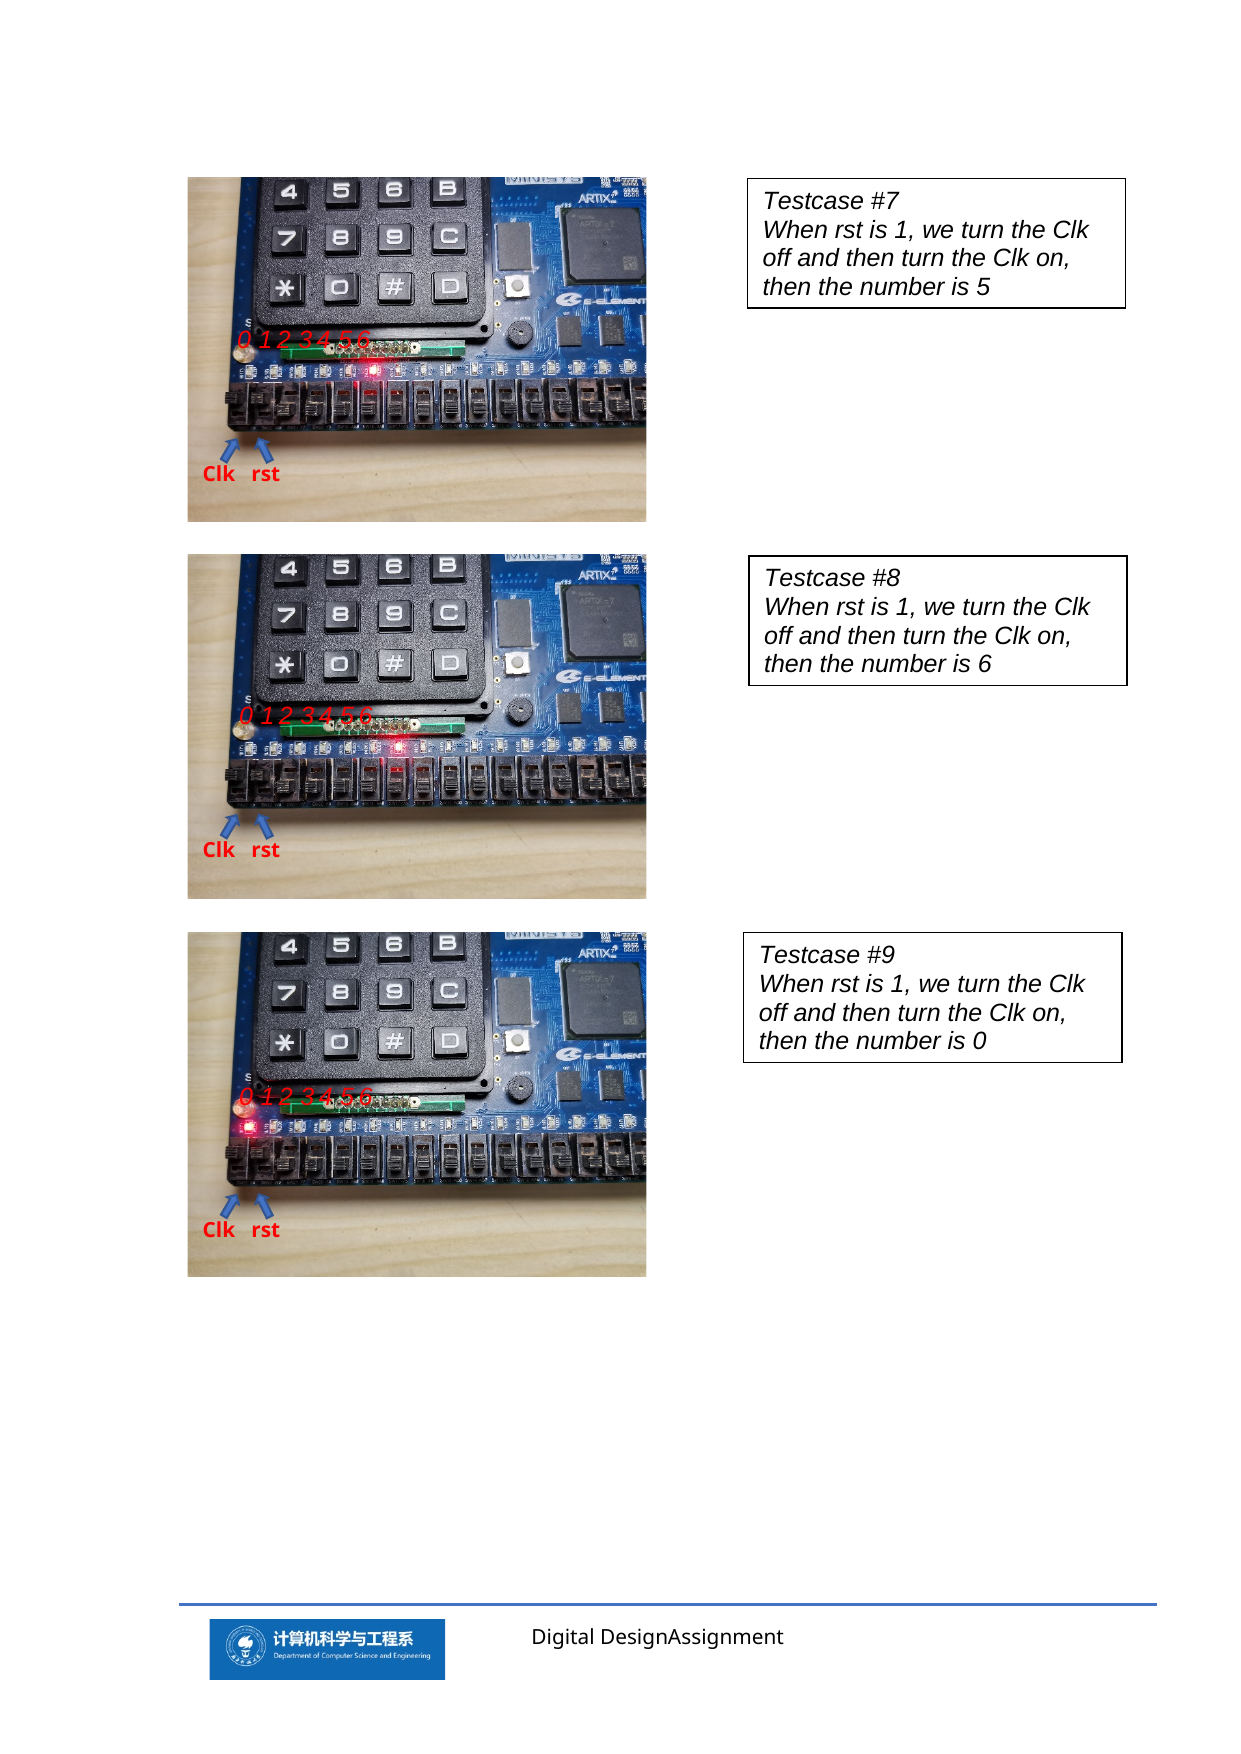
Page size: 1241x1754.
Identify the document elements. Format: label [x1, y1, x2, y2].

picture [187, 177, 647, 522]
picture [187, 554, 647, 899]
picture [209, 1619, 446, 1680]
picture [187, 932, 647, 1277]
